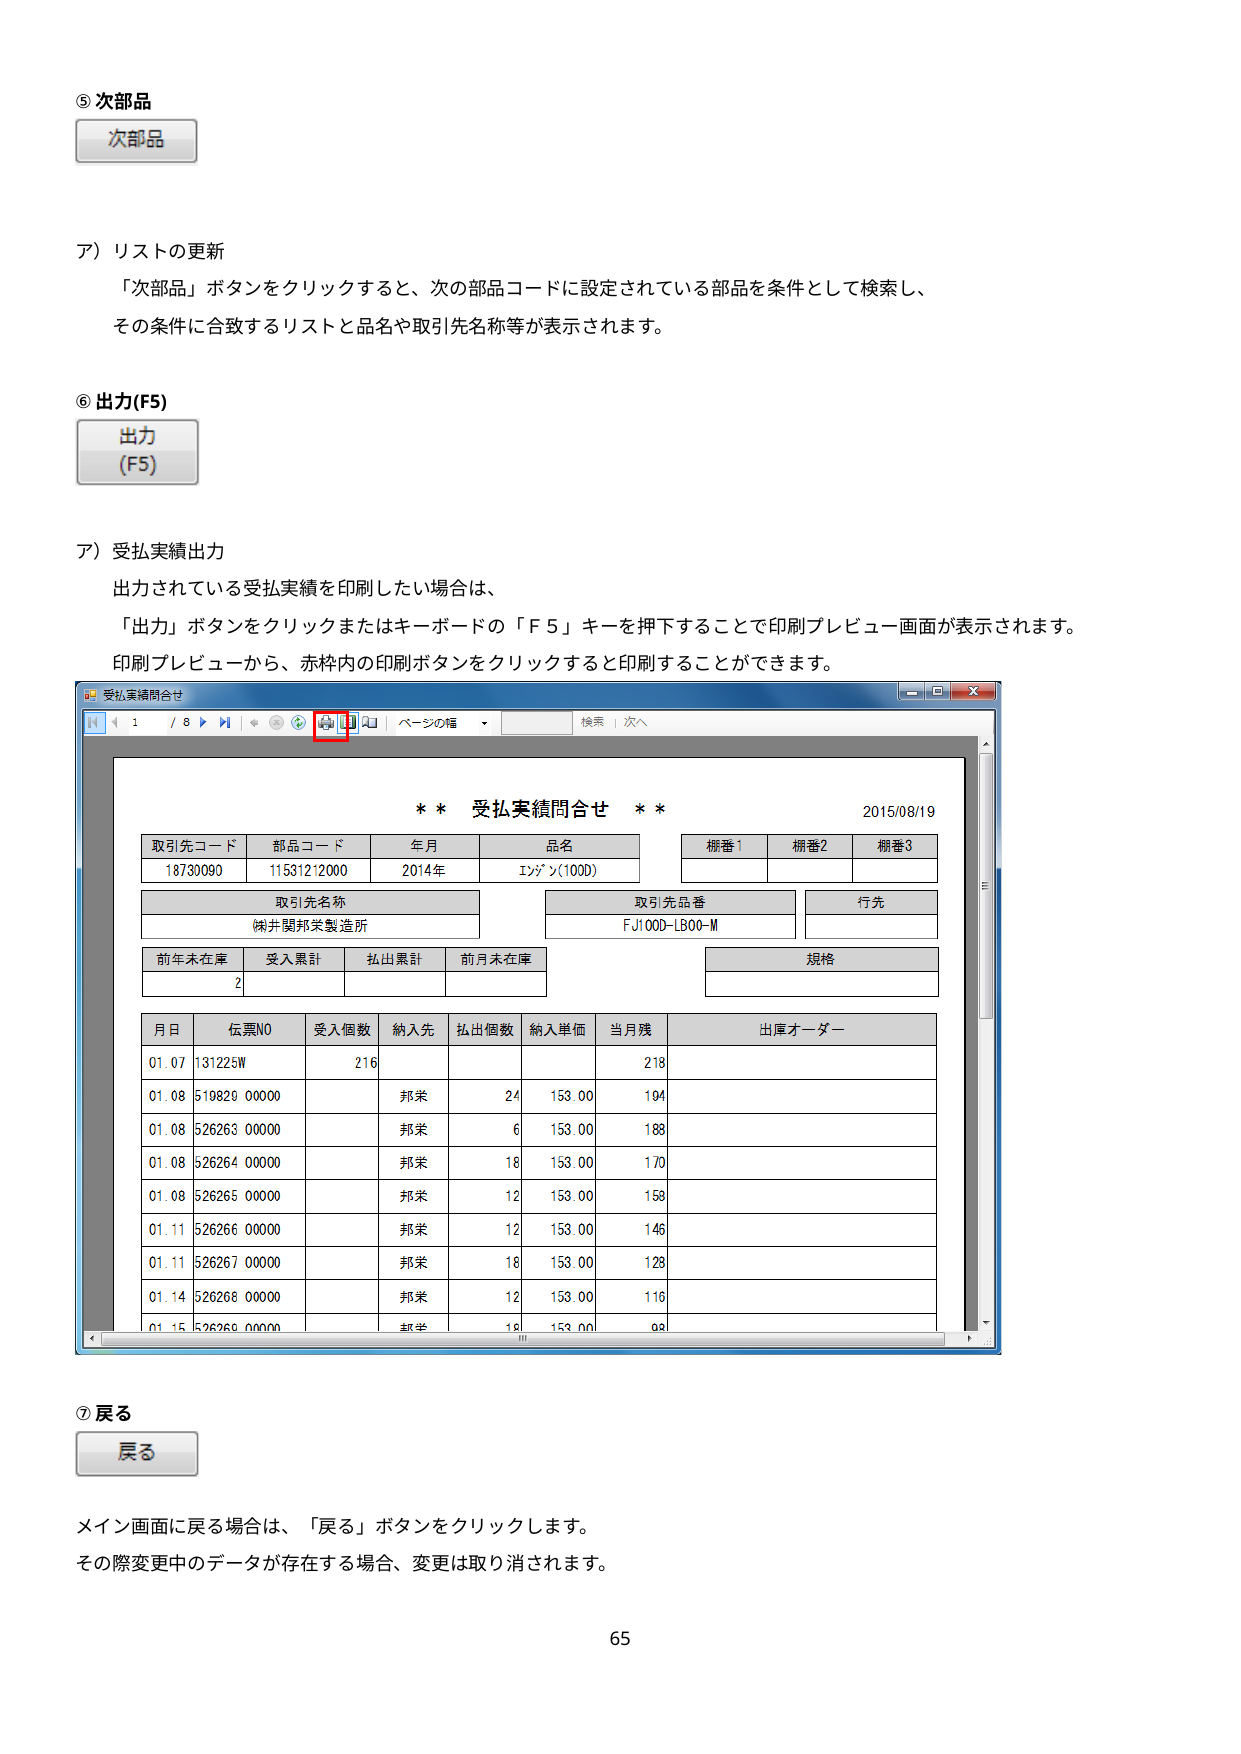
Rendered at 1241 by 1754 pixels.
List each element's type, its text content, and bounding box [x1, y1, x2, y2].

picture [75, 418, 200, 486]
text ⑥出力(F5) [75, 381, 1165, 419]
picture [75, 118, 198, 166]
text ア）受払実績出力 [75, 531, 1165, 569]
text その条件に合致するリストと品名や取引先名称等が表示されます。 [75, 306, 1165, 344]
text 出力されている受払実績を印刷したい場合は、 [75, 569, 1165, 606]
text メイン画面に戻る場合は、「戻る」ボタンをクリックします。 [75, 1506, 1165, 1544]
picture [75, 1431, 199, 1477]
text その際変更中のデータが存在する場合、変更は取り消されます。 [75, 1544, 1165, 1581]
picture [75, 681, 1002, 1355]
text 印刷プレビューから、赤枠内の印刷ボタンをクリックすると印刷することができます。 [75, 644, 1165, 681]
text ⑦戻る [75, 1394, 1165, 1431]
text ア）リストの更新 [75, 231, 1165, 269]
text 「次部品」ボタンをクリックすると、次の部品コードに設定されている部品を条件として検索し、 [75, 269, 1165, 306]
text ⑤次部品 [75, 81, 1165, 119]
text 「出力」ボタンをクリックまたはキーボードの「Ｆ５」キーを押下することで印刷プレビュー画面が表示されます。 [75, 606, 1165, 644]
